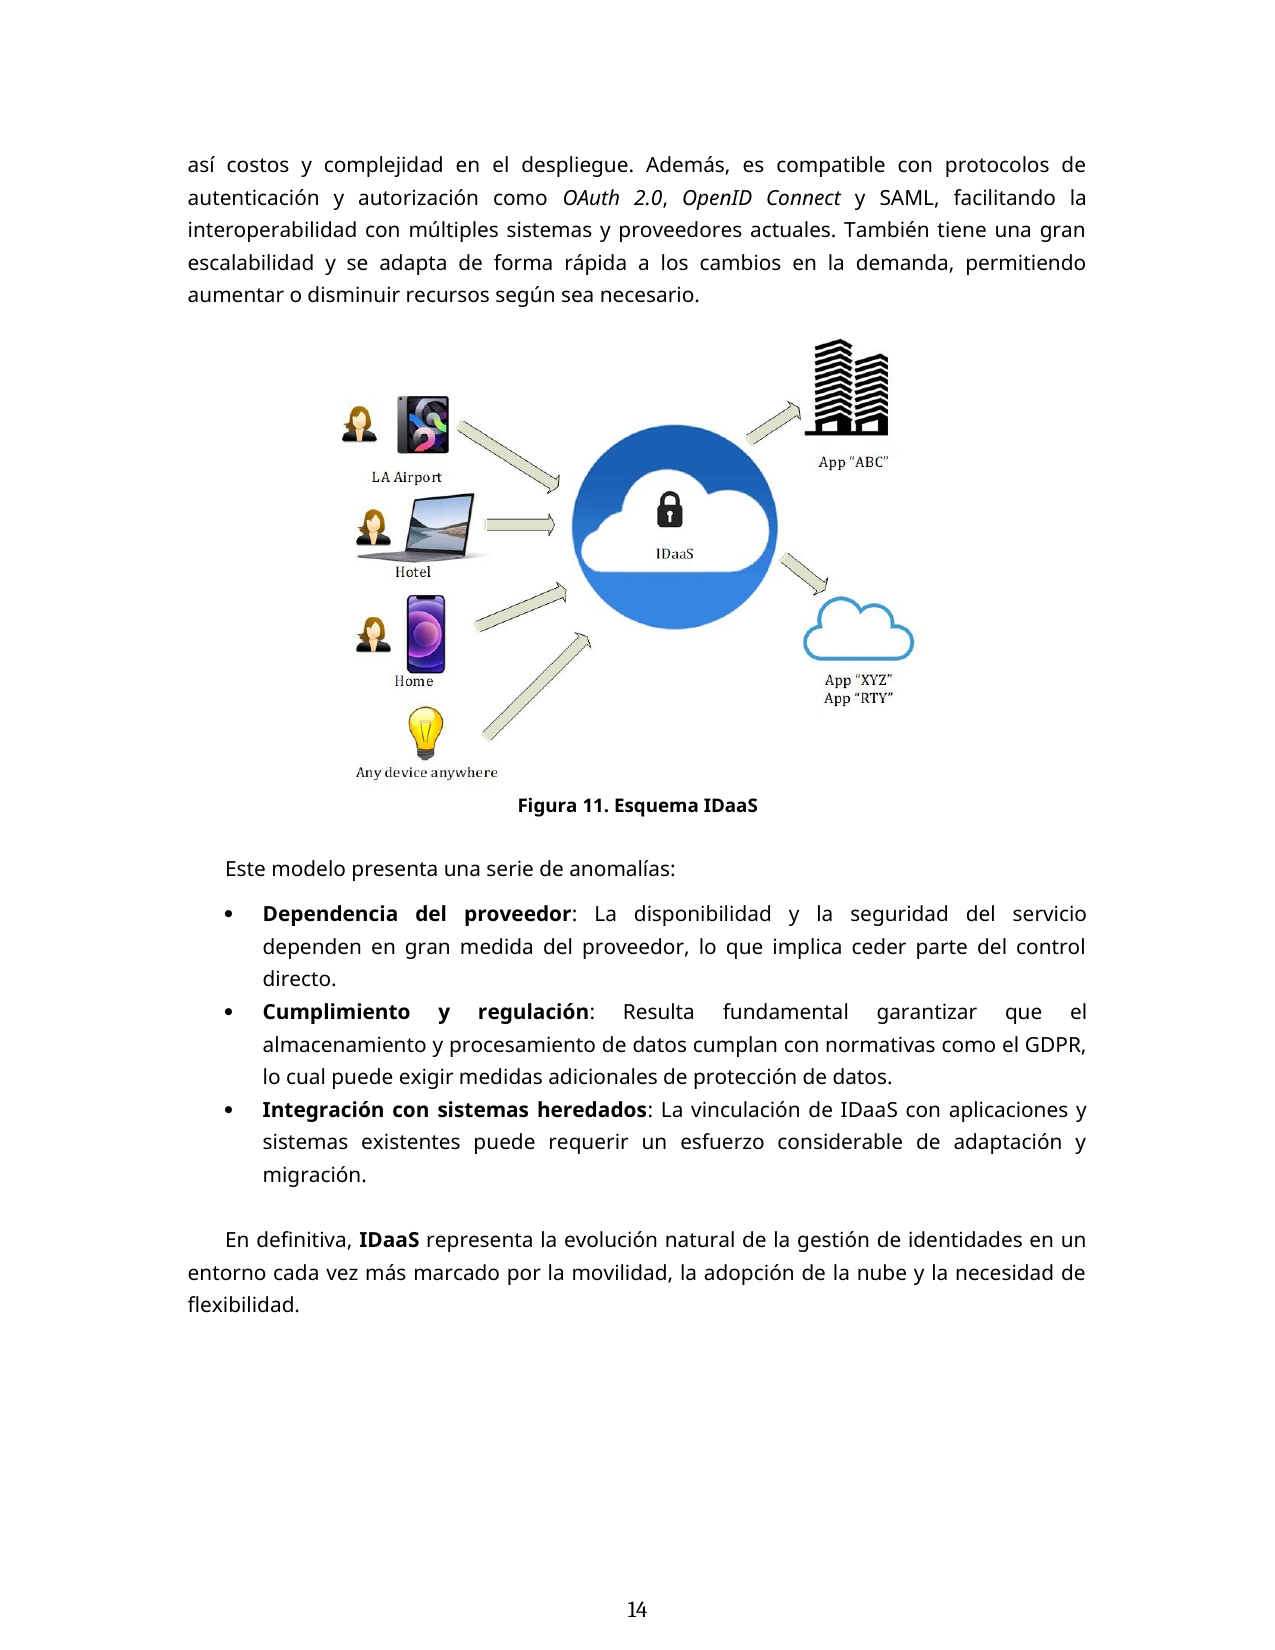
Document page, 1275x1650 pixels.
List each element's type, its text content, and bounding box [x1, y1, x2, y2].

text En definitiva, IDaaS representa la evolución natural de la gestión de identidades en un entorno cada vez más marcado por la movilidad, la adopción de la nube y la necesidad de flexibilidad. [187, 1225, 1087, 1319]
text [187, 150, 1087, 309]
list Dependencia del proveedor: La disponibilidad y la seguridad del servicio dependen en gran medida del proveedor, lo que implica ceder parte del control directo. [225, 899, 1087, 993]
picture [281, 325, 994, 789]
text Este modelo presenta una serie de anomalías: [187, 854, 1087, 883]
text Figura 11. Esquema IDaaS [187, 793, 1087, 818]
list Integración con sistemas heredados: La vinculación de IDaaS con aplicaciones y sistemas existentes puede requerir un esfuerzo considerable de adaptación y migración. [225, 1095, 1087, 1188]
list Cumplimiento y regulación: Resulta fundamental garantizar que el almacenamiento y procesamiento de datos cumplan con normativas como el GDPR, lo cual puede exigir medidas adicionales de protección de datos. [225, 997, 1087, 1091]
